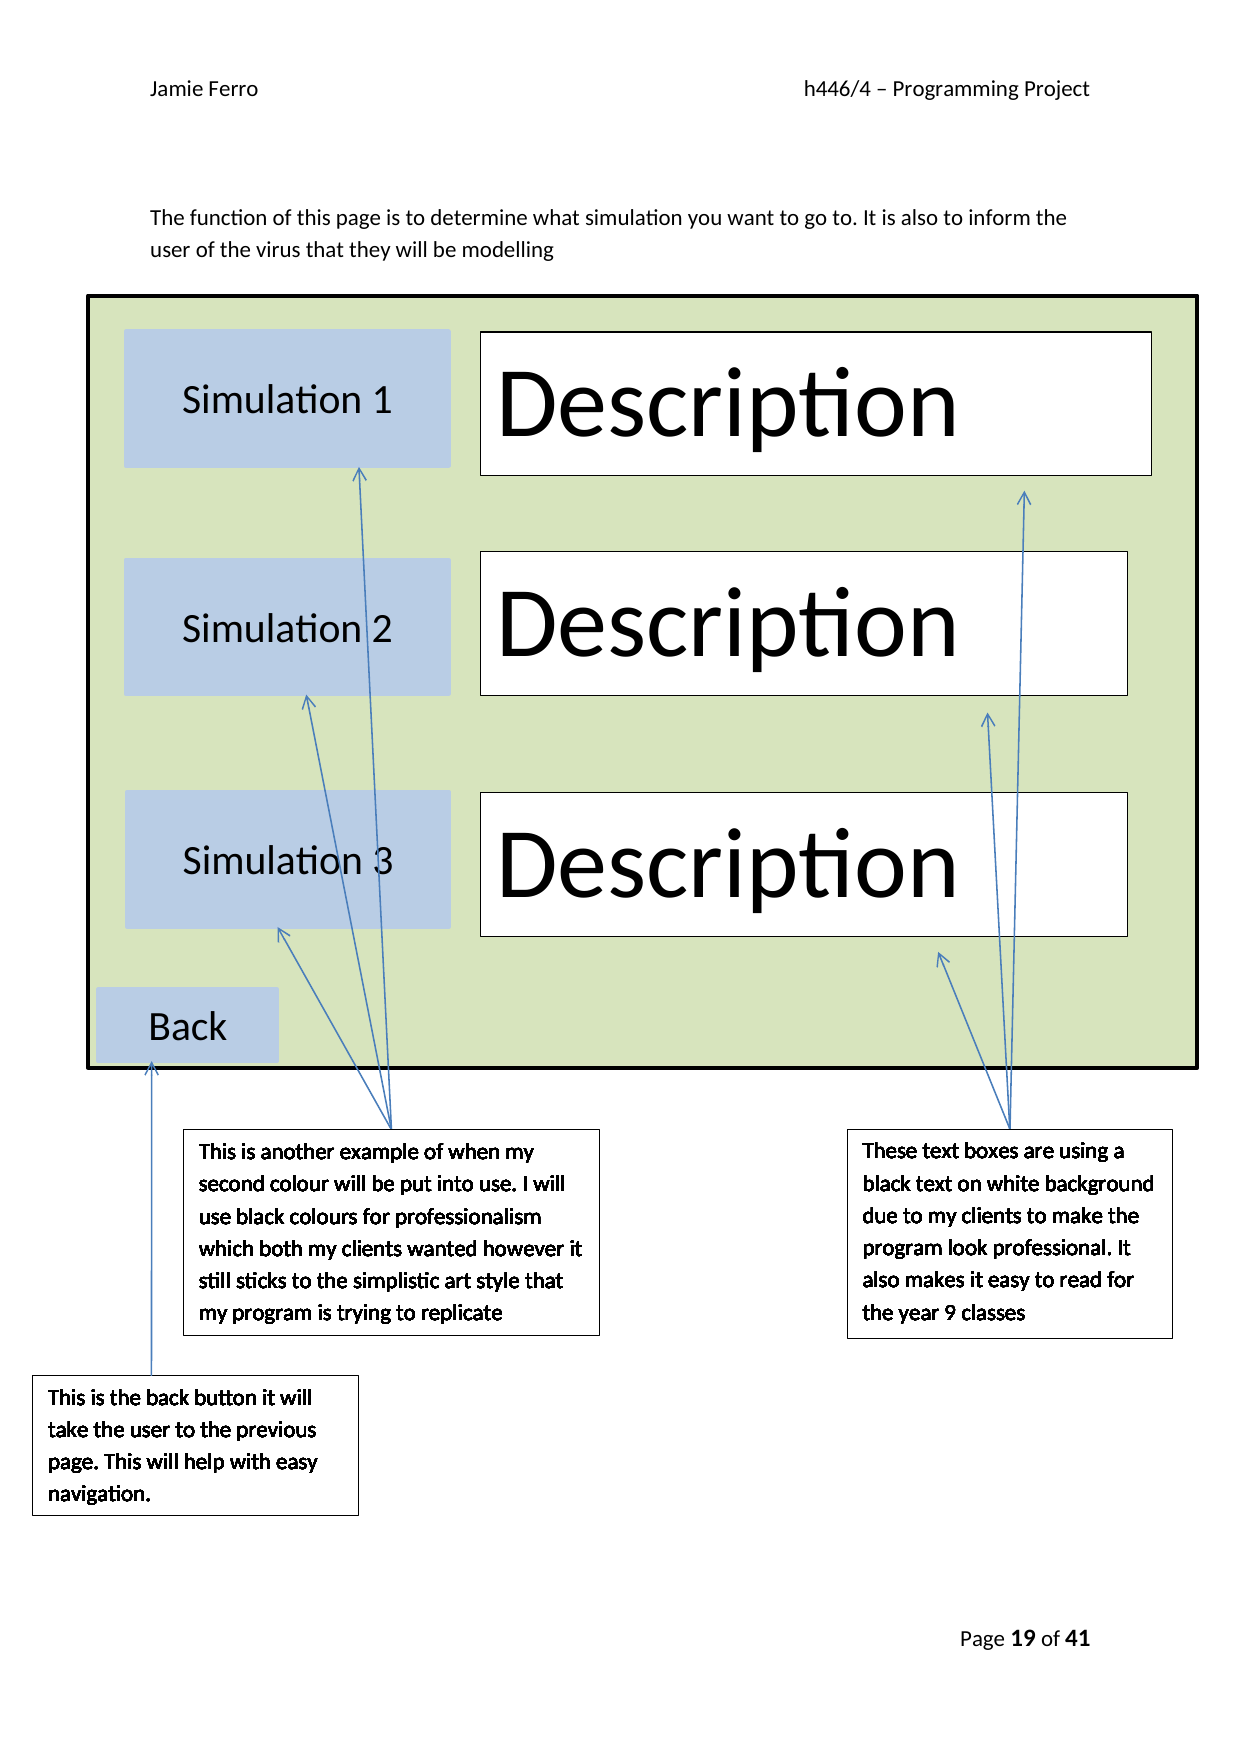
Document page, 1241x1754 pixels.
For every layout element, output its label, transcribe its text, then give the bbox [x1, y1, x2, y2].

text The function of this page is to determine what simulation you want to go to. It is also to inform the user of the virus that they will be modelling [150, 203, 1090, 263]
